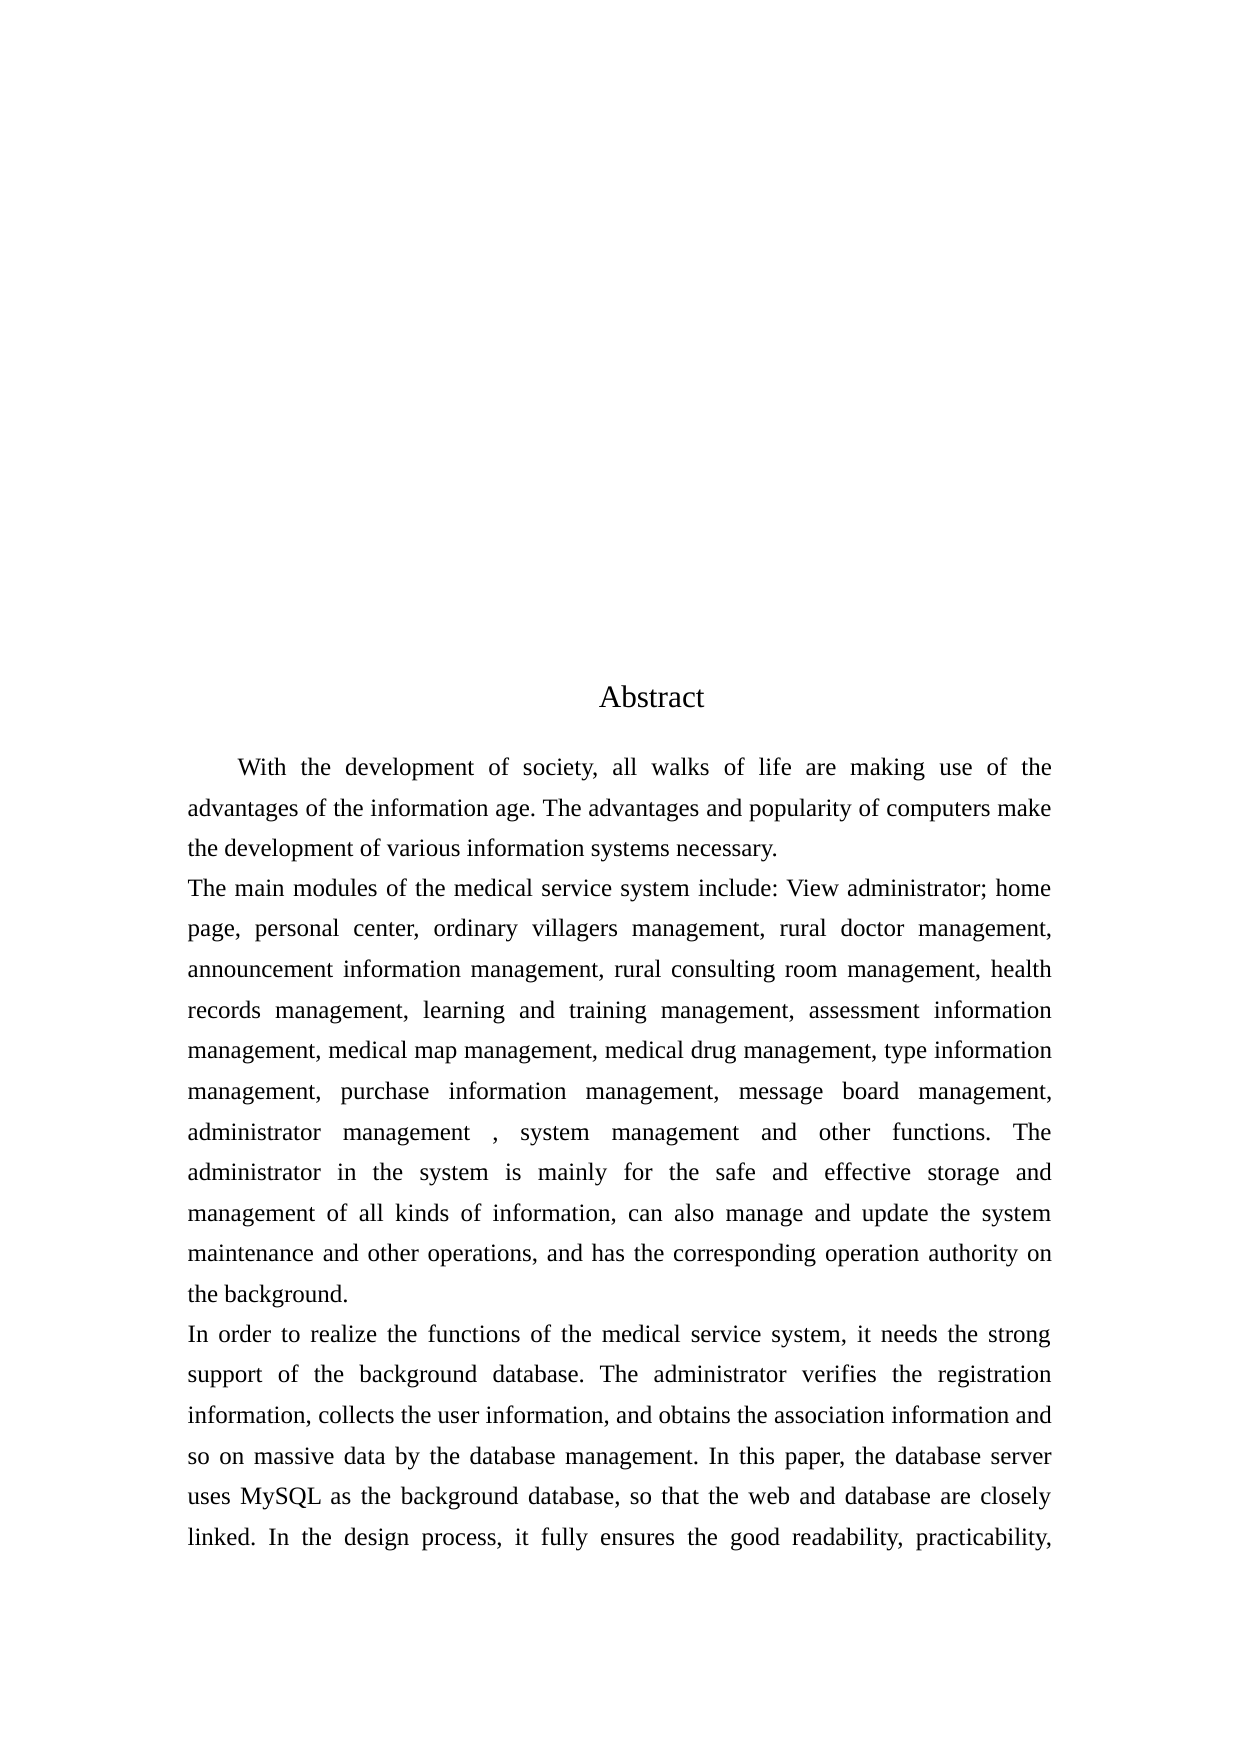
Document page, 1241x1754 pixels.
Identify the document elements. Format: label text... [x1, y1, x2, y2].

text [187, 1317, 1053, 1553]
text Abstract [187, 664, 1053, 729]
text The main modules of the medical service system include: View administrator; home page, personal center, ordinary villagers management, rural doctor management, announcement information management, rural consulting room management, health records management, learning and training management, assessment information management, medical map management, medical drug management, type information management, purchase information management, message board management, administrator management , system management and other functions. The administrator in the system is mainly for the safe and effective storage and management of all kinds of information, can also manage and update the system maintenance and other operations, and has the corresponding operation authority on the background. [187, 871, 1053, 1310]
text With the development of society, all walks of life are making use of the advantages of the information age. The advantages and popularity of computers make the development of various information systems necessary. [187, 750, 1053, 864]
